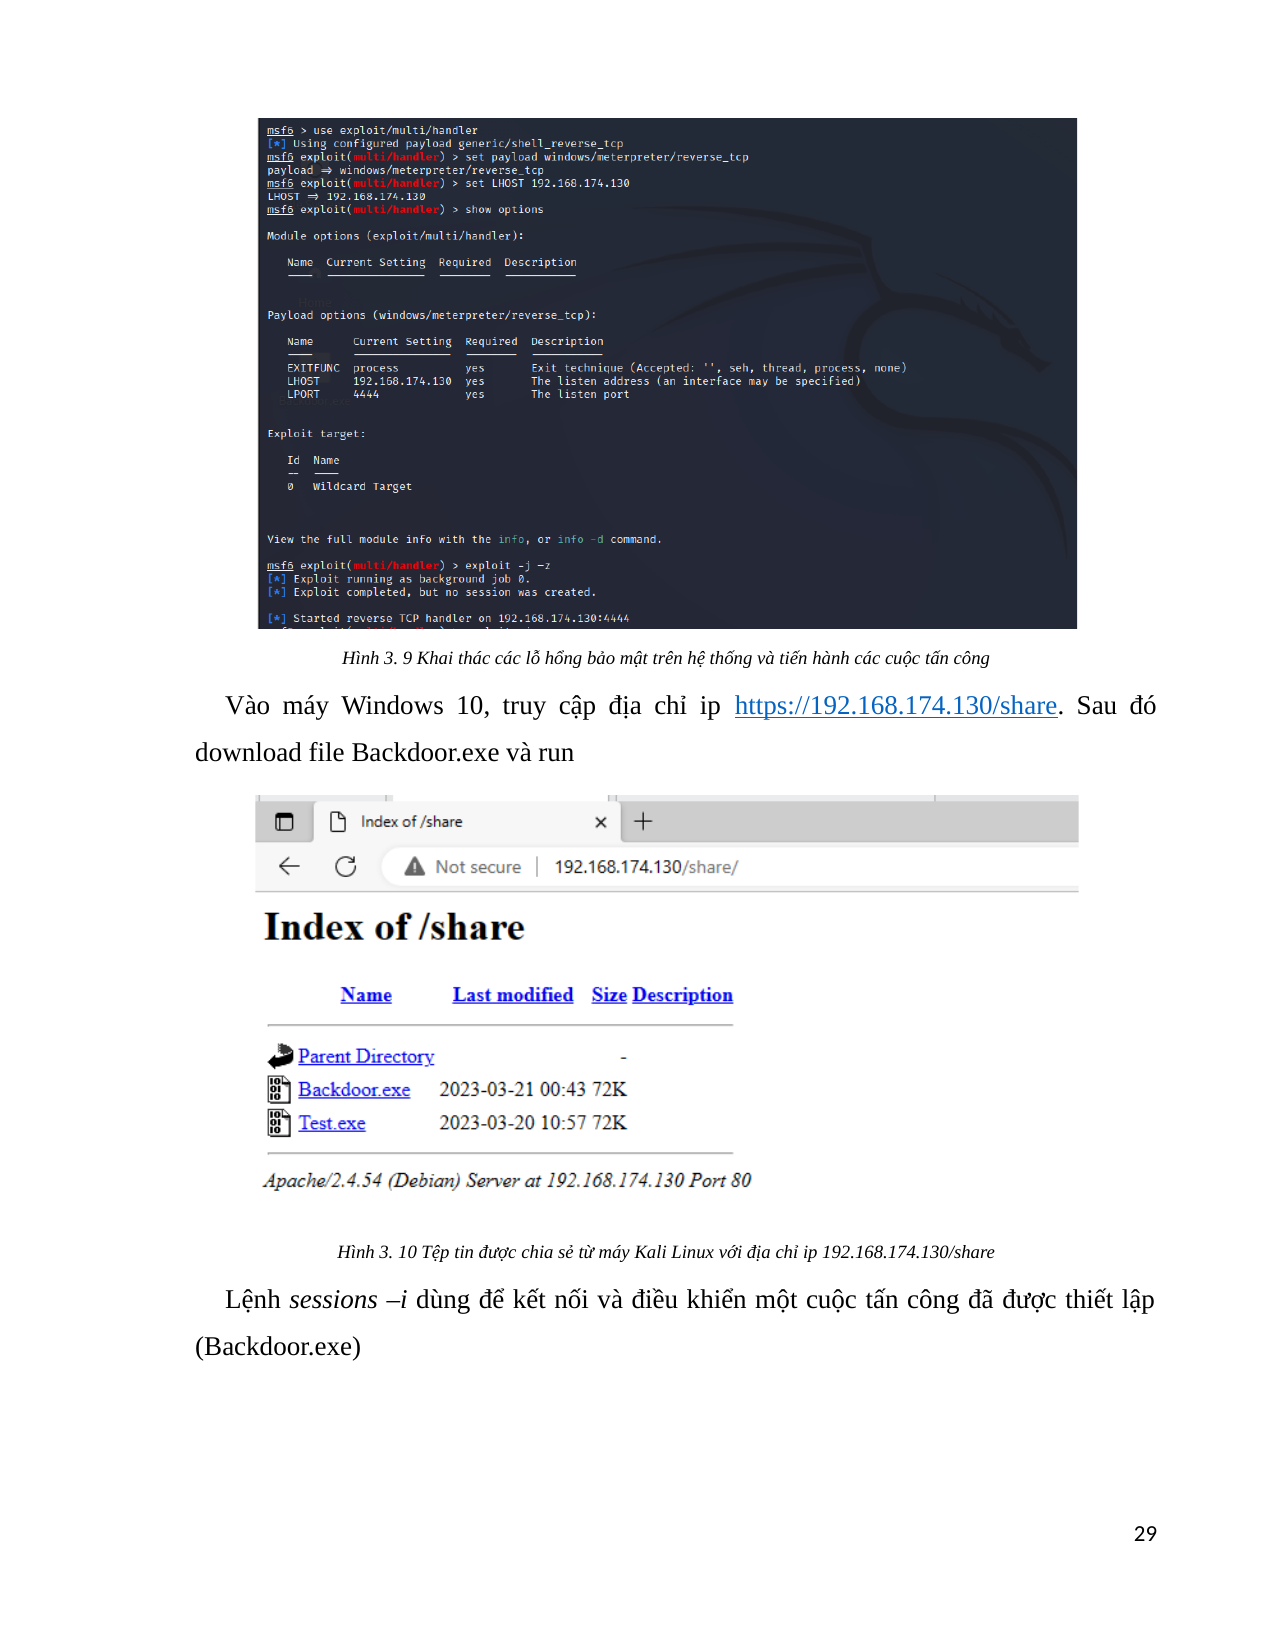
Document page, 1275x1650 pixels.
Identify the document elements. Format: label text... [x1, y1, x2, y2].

picture [257, 118, 1078, 629]
text Lệnh sessions –i dùng để kết nối và điều khiển một cuộc tấn công đã được thiết lập (Backdoor.exe) [195, 1284, 1157, 1361]
text Vào máy Windows 10, truy cập địa chỉ ip https://192.168.174.130/share. Sau đó download file Backdoor.exe và run [195, 689, 1157, 767]
picture [255, 795, 1079, 1223]
